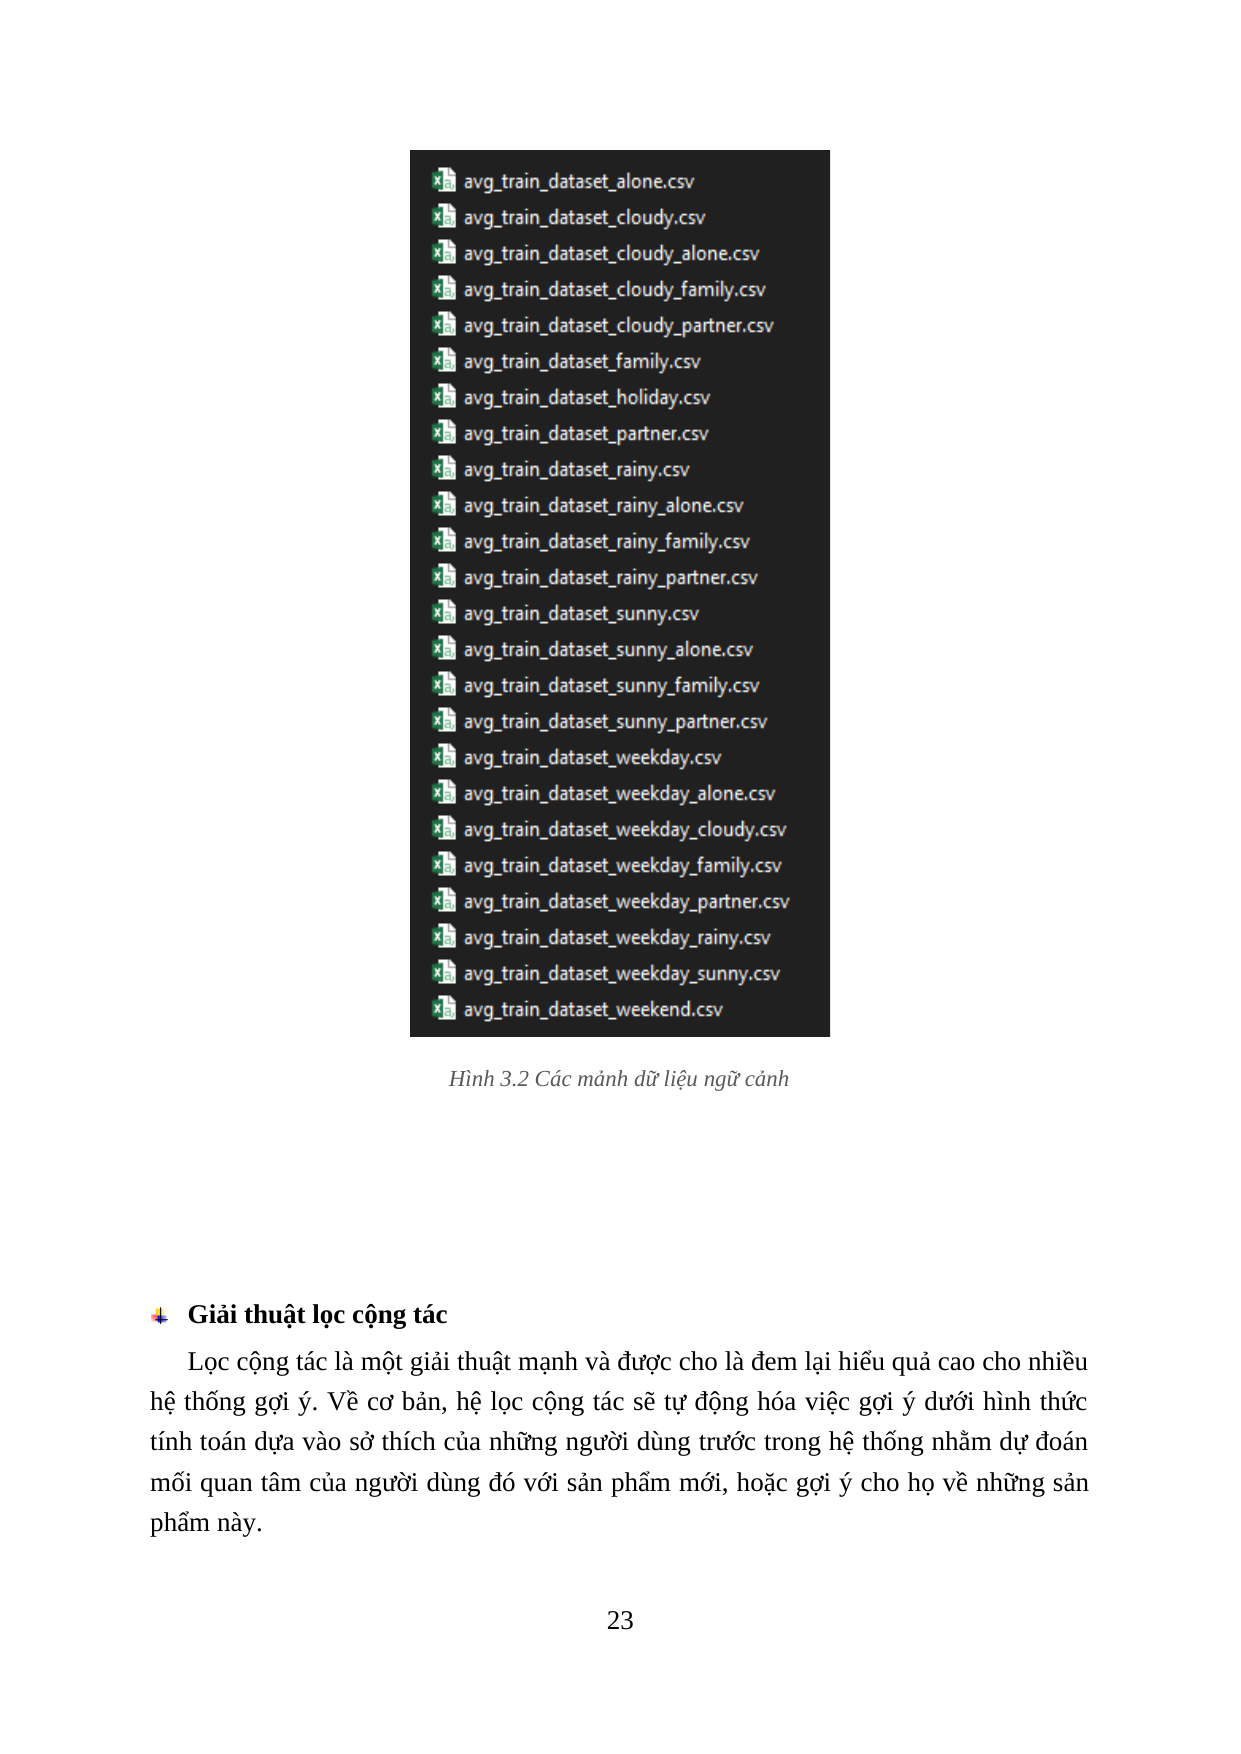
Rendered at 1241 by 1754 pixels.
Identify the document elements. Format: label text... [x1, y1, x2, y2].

picture [410, 150, 831, 1037]
text Hình 3.2 Các mảnh dữ liệu ngữ cảnh [150, 1064, 1090, 1091]
text Lọc cộng tác là một giải thuật mạnh và được cho là đem lại hiểu quả cao cho nhiều hệ thống gợi ý. Về cơ bản, hệ lọc cộng tác sẽ tự động hóa việc gợi ý dưới hình thức tính toán dựa vào sở thích của những người dùng trước trong hệ thống nhằm dự đoán mối quan tâm của người dùng đó với sản phẩm mới, hoặc gợi ý cho họ về những sản phẩm này. [150, 1344, 1090, 1537]
list Giải thuật lọc cộng tác [150, 1298, 1090, 1329]
picture [151, 1306, 168, 1324]
